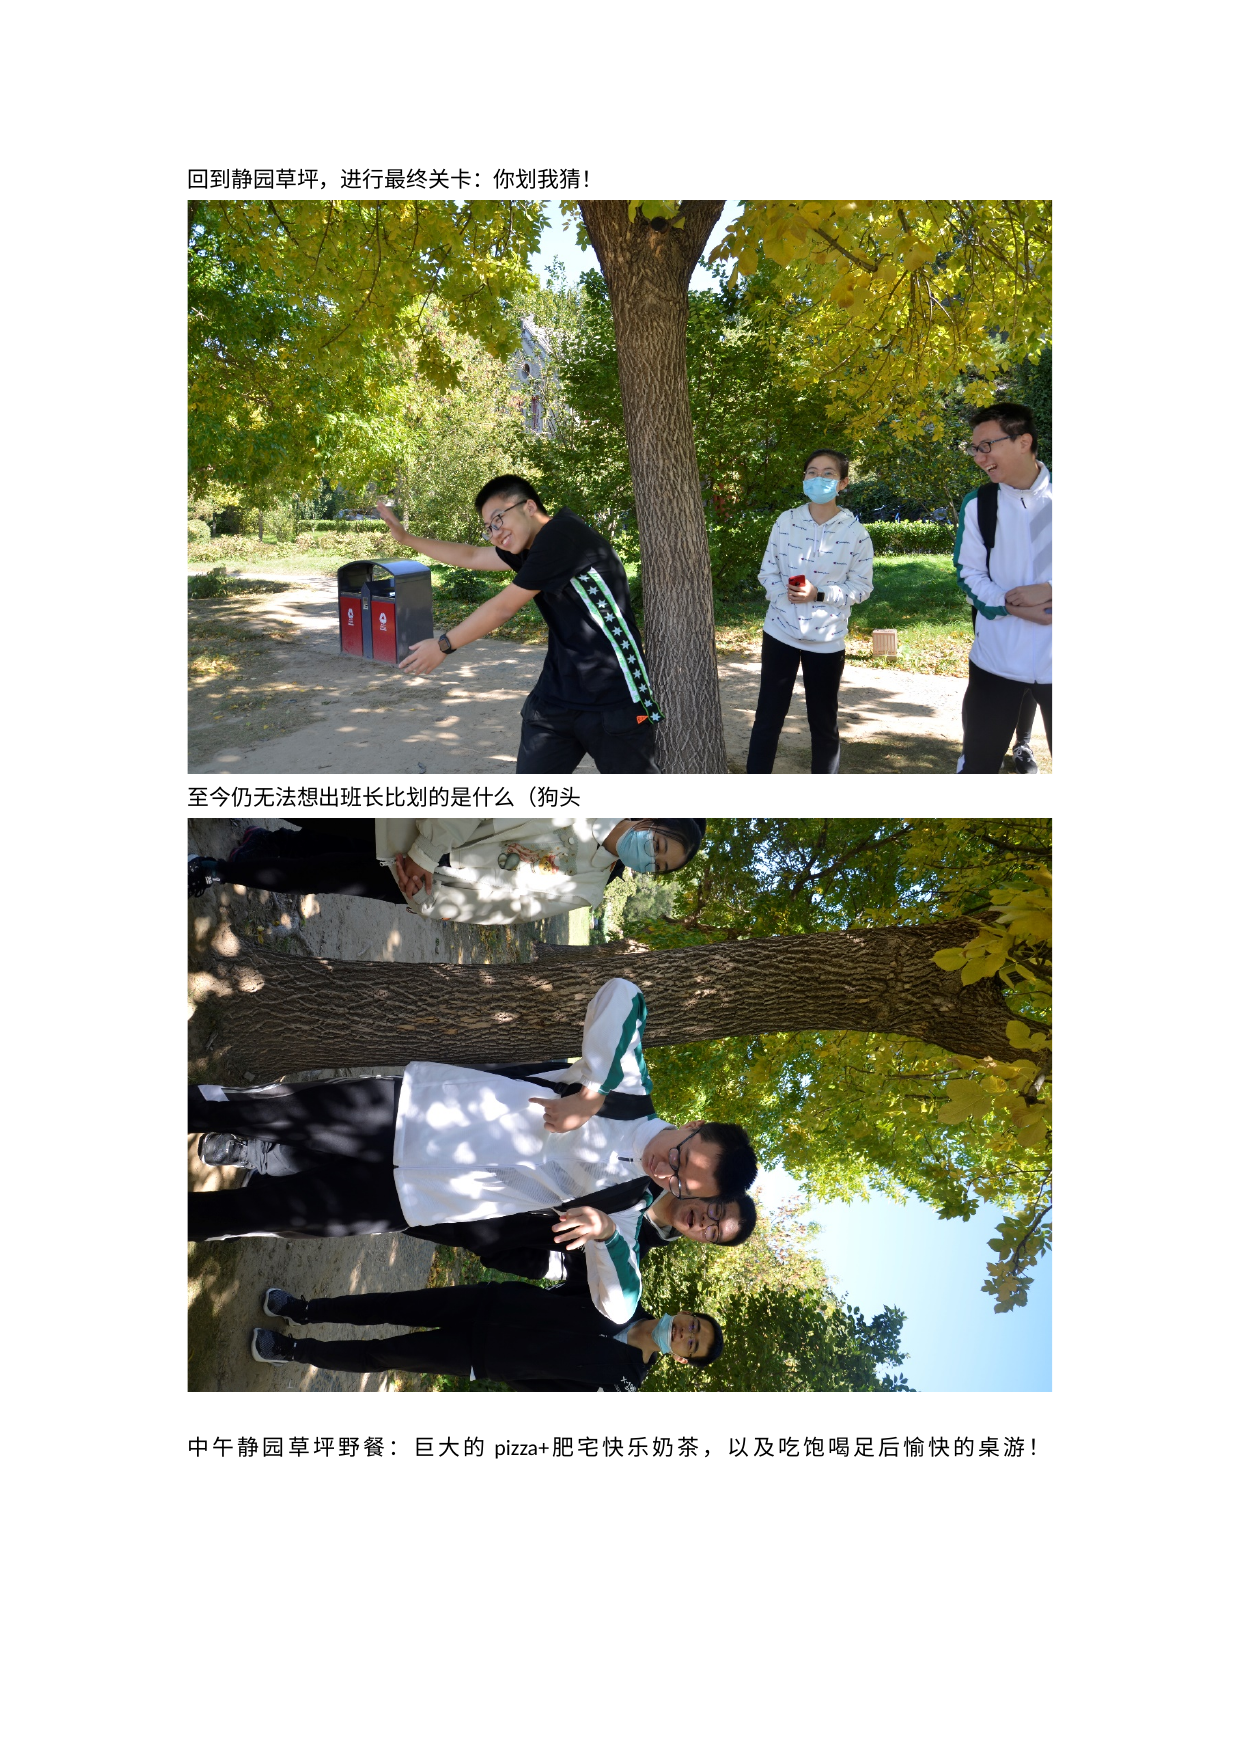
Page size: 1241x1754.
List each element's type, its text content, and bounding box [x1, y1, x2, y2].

picture [187, 200, 1053, 774]
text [187, 1429, 1053, 1462]
text 回到静园草坪，进行最终关卡：你划我猜！ [187, 162, 1053, 194]
picture [187, 818, 1053, 1392]
text 至今仍无法想出班长比划的是什么（狗头 [187, 774, 1053, 812]
